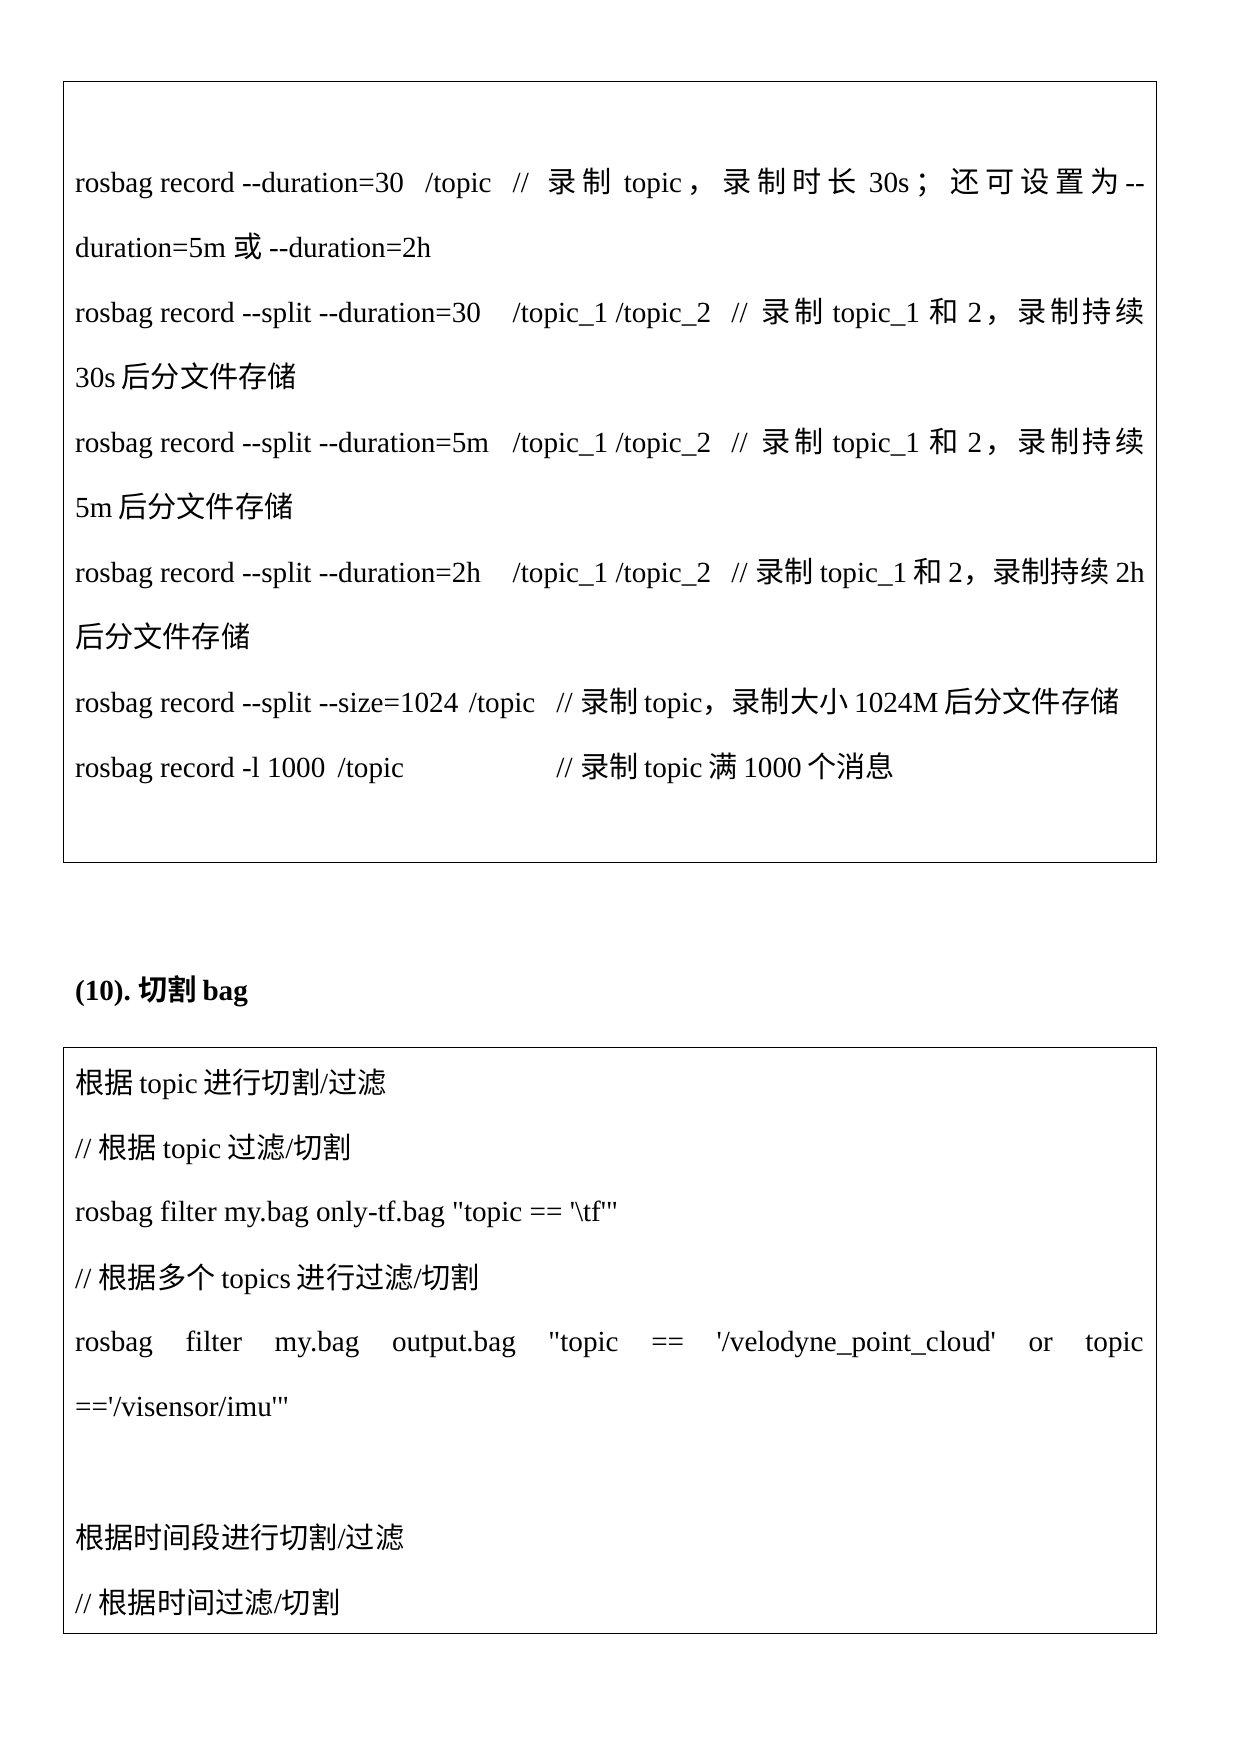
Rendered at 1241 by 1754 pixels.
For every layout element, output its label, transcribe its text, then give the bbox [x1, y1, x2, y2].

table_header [64, 82, 1156, 862]
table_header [64, 1048, 1156, 1633]
subtitle (10). 切割bag [75, 955, 1165, 1020]
